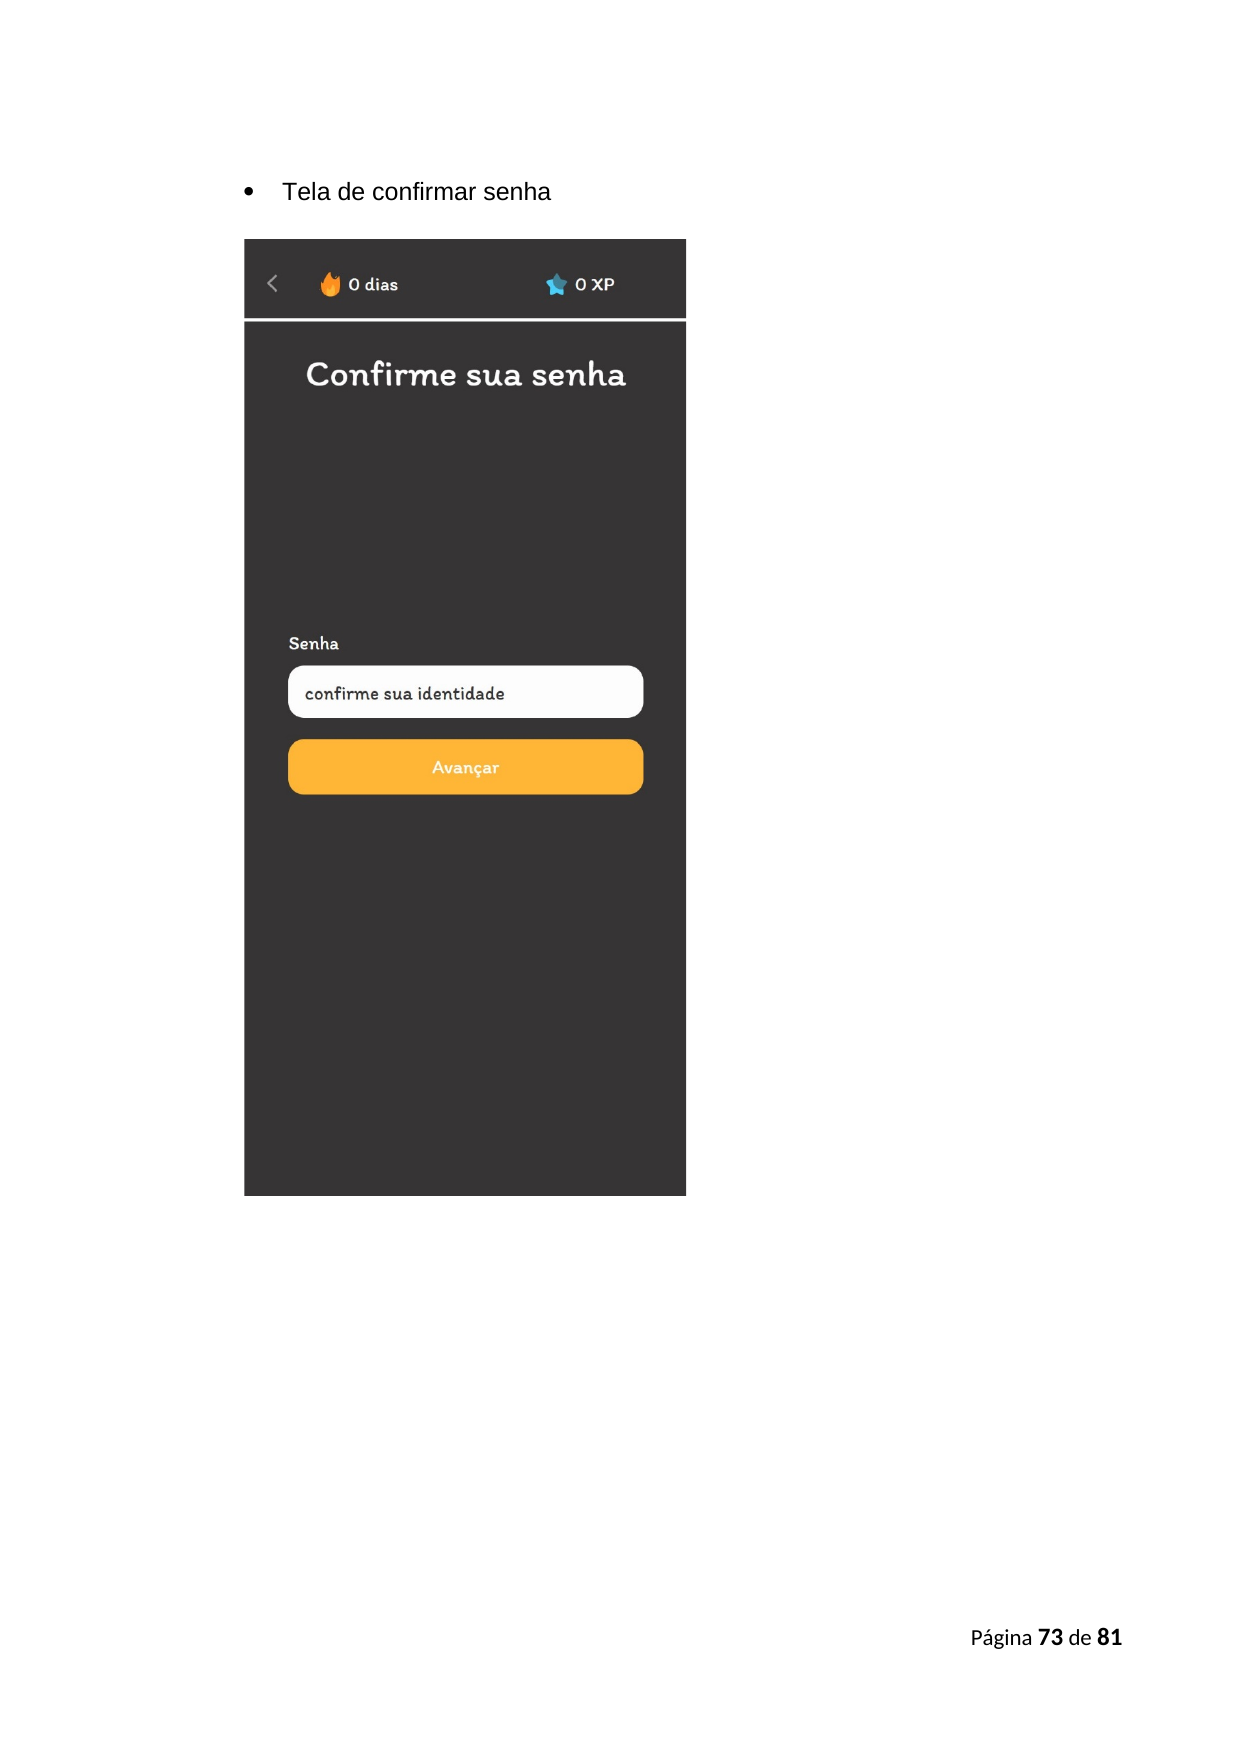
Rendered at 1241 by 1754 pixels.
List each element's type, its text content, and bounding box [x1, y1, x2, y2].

picture [244, 239, 687, 1196]
list Tela de confirmar senha [244, 177, 1122, 206]
